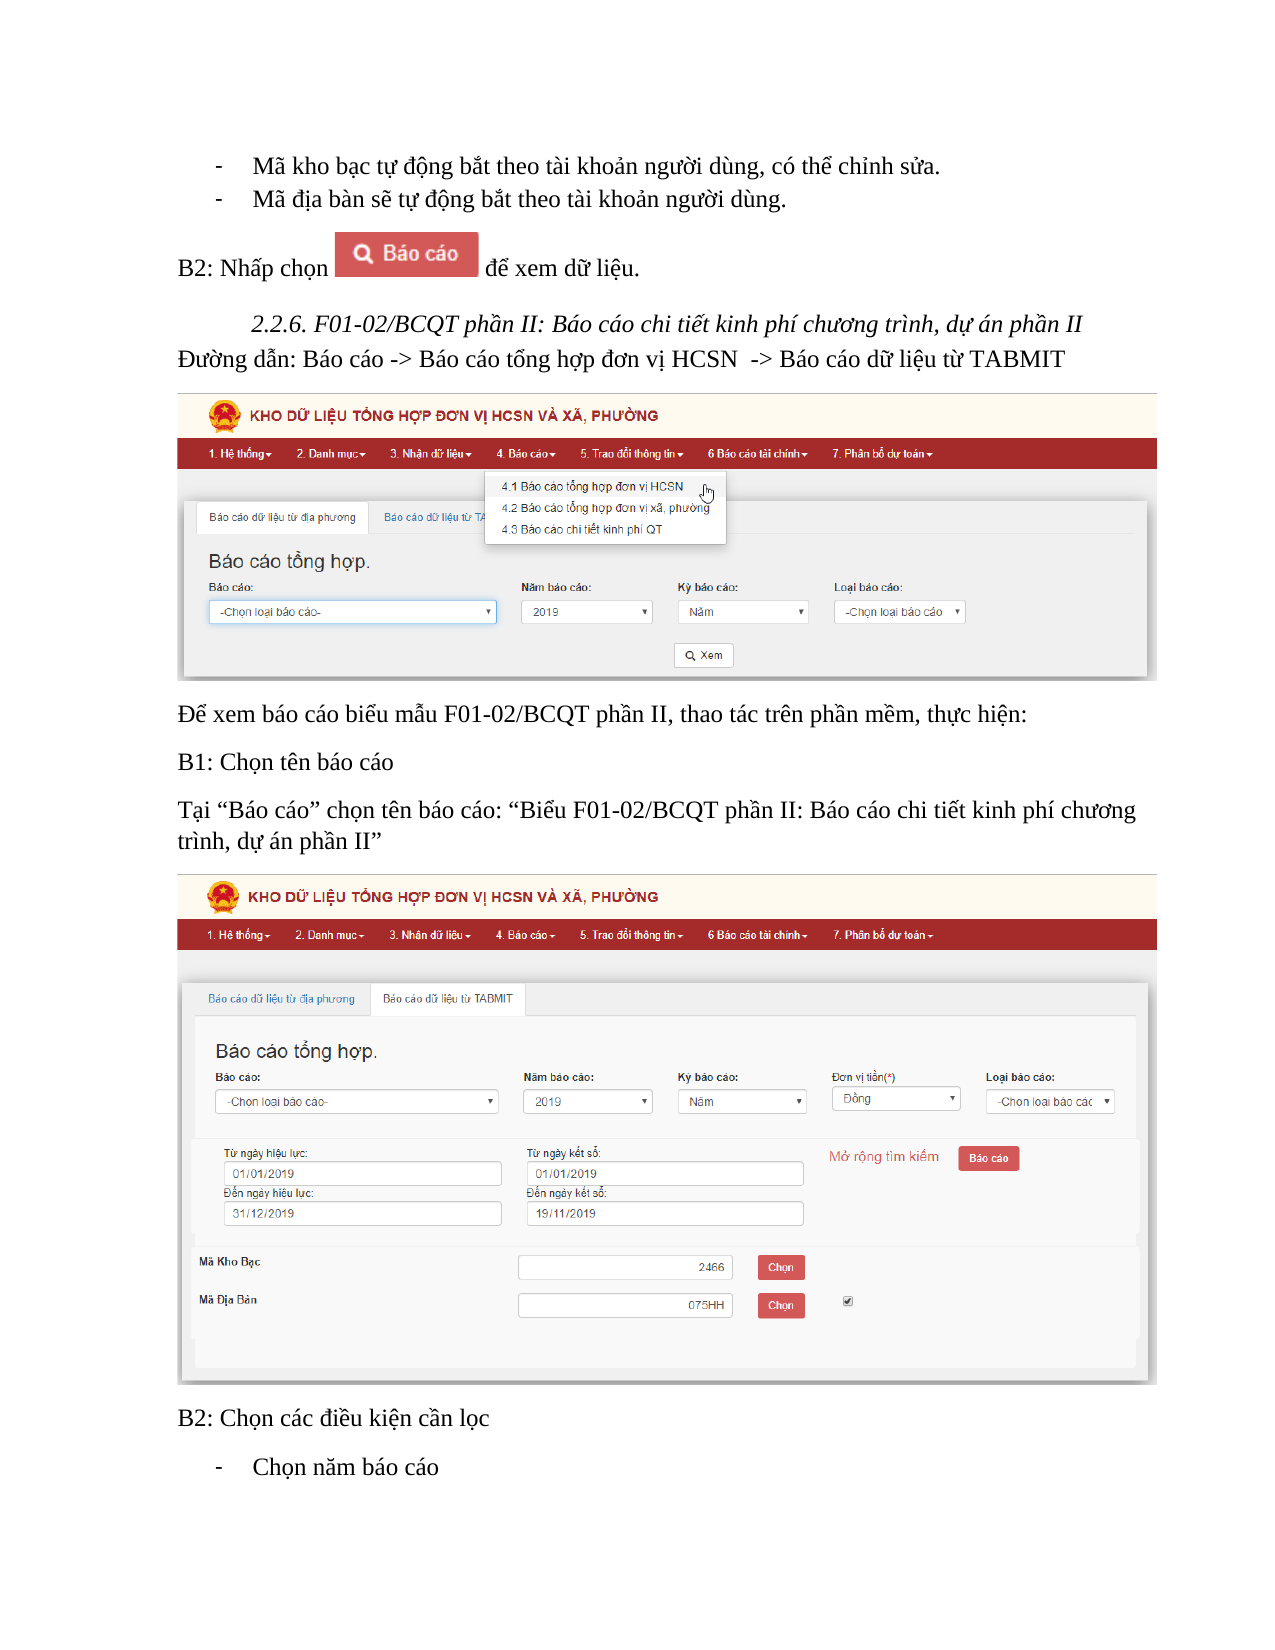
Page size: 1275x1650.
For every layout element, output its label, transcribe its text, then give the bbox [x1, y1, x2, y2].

text Để xem báo cáo biểu mẫu F01-02/BCQT phần II, thao tác trên phần mềm, thực hiện: [177, 699, 1157, 728]
text B1: Chọn tên báo cáo [177, 747, 1157, 776]
list Mã kho bạc tự động bắt theo tài khoản người dùng, có thể chỉnh sửa. [215, 150, 1157, 181]
picture [334, 232, 479, 277]
list Mã địa bàn sẽ tự động bắt theo tài khoản người dùng. [215, 183, 1157, 213]
list Chọn năm báo cáo [215, 1451, 1157, 1481]
picture [177, 873, 1157, 1385]
text B2: Nhấp chọn để xem dữ liệu. [177, 232, 1157, 282]
subtitle 2.2.6. F01-02/BCQT phần II: Báo cáo chi tiết kinh phí chương trình, dự án phần II [251, 309, 1157, 338]
text B2: Chọn các điều kiện cần lọc [177, 1403, 1157, 1432]
picture [177, 391, 1157, 681]
text Đường dẫn: Báo cáo -> Báo cáo tổng hợp đơn vị HCSN -> Báo cáo dữ liệu từ TABMIT [177, 344, 1157, 373]
text Tại “Báo cáo” chọn tên báo cáo: “Biểu F01-02/BCQT phần II: Báo cáo chi tiết kinh phí chương trình, dự án phần II” [177, 795, 1157, 854]
